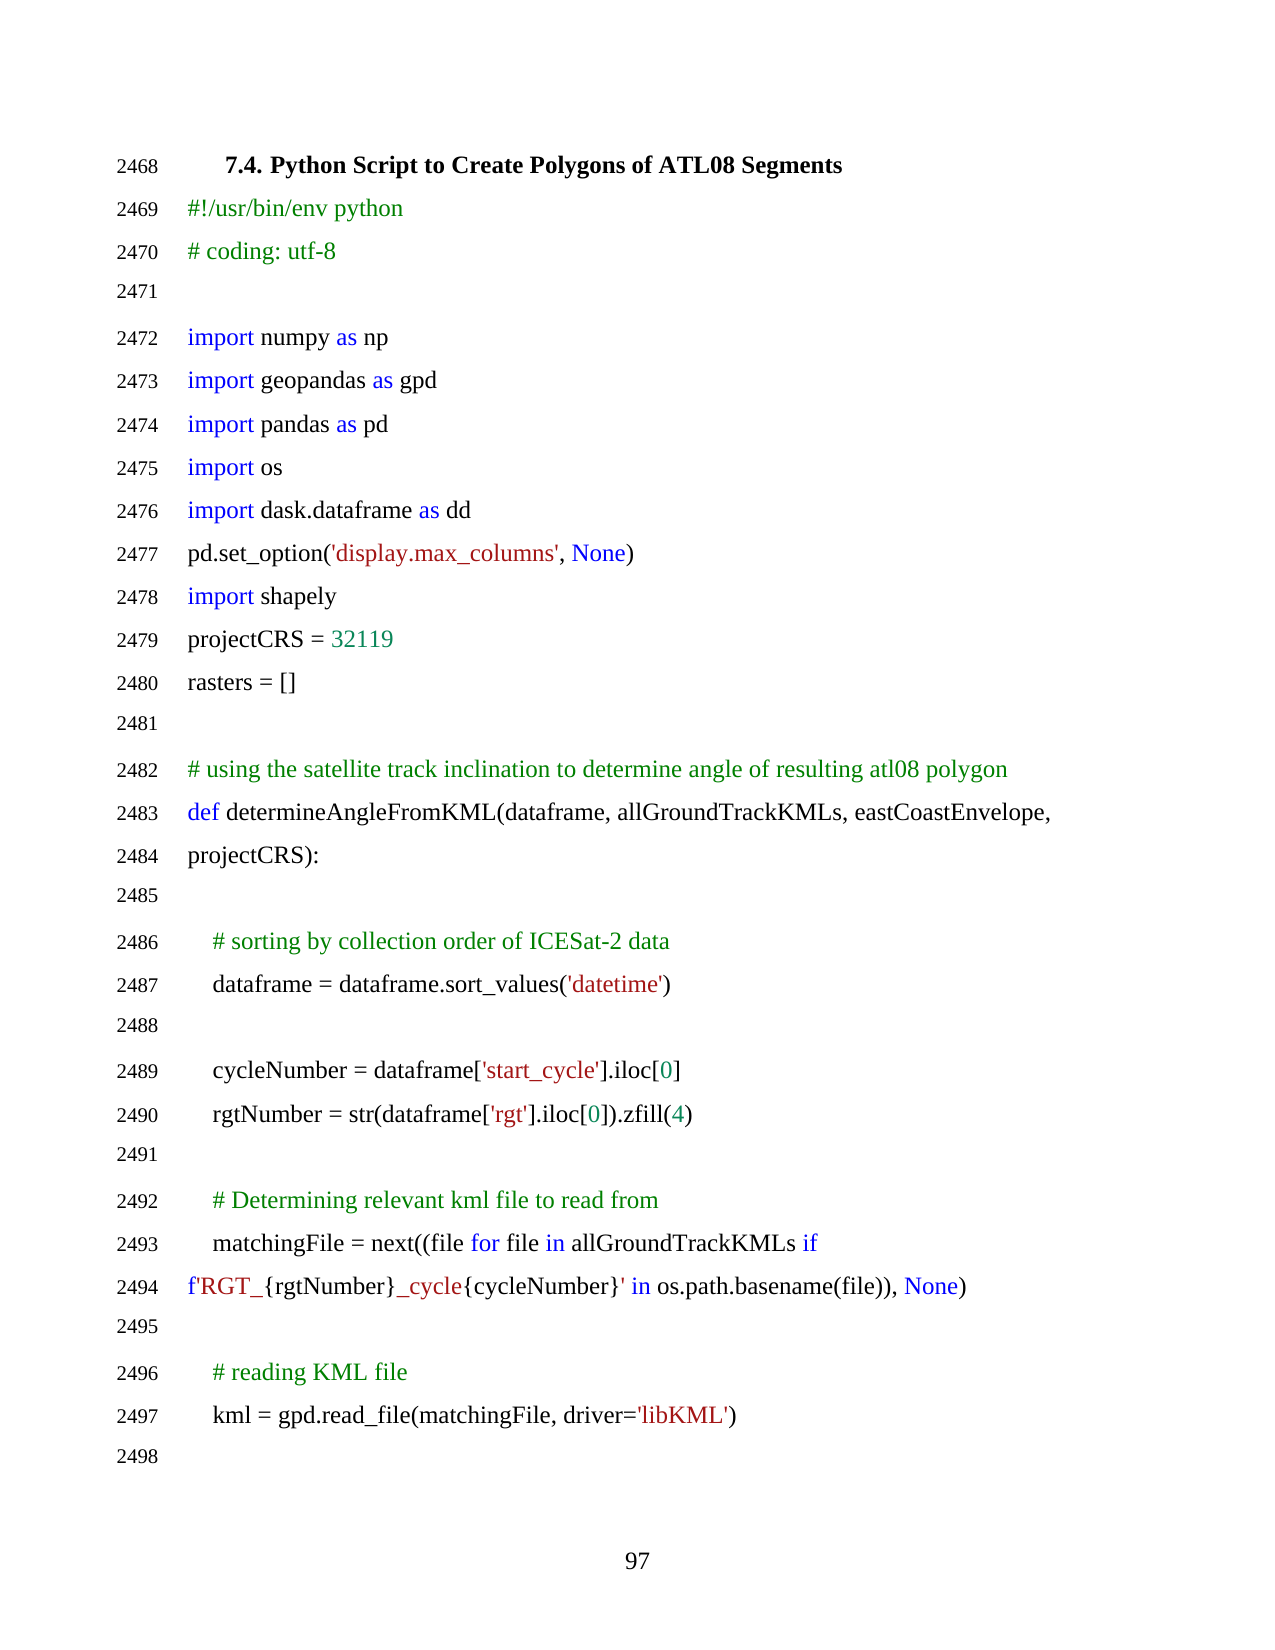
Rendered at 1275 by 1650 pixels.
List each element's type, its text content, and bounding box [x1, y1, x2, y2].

text import numpy as np [187, 322, 1087, 351]
text # sorting by collection order of ICESat-2 data [187, 926, 1087, 955]
text cycleNumber = dataframe['start_cycle'].iloc[0] [187, 1056, 1087, 1084]
text import shapely [187, 581, 1087, 610]
text import geopandas as gpd [187, 366, 1087, 394]
text # coding: utf-8 [187, 236, 1087, 265]
text rgtNumber = str(dataframe['rgt'].iloc[0]).zfill(4) [187, 1099, 1087, 1127]
text projectCRS = 32119 [187, 624, 1087, 653]
text import os [187, 452, 1087, 481]
text pd.set_option('display.max_columns', None) [187, 538, 1087, 567]
text #!/usr/bin/env python [187, 193, 1087, 222]
text # reading KML file [187, 1357, 1087, 1386]
text kml = gpd.read_file(matchingFile, driver='libKML') [187, 1401, 1087, 1429]
text # Determining relevant kml file to read from [187, 1185, 1087, 1214]
list Python Script to Create Polygons of ATL08 Segments [225, 150, 1087, 179]
text import dask.dataframe as dd [187, 495, 1087, 524]
text dataframe = dataframe.sort_values('datetime') [187, 969, 1087, 998]
text rasters = [] [187, 667, 1087, 696]
text matchingFile = next((file for file in allGroundTrackKMLs if f'RGT_{rgtNumber}_cycle{cycleNumber}' in os.path.basename(file)), None) [187, 1228, 1087, 1300]
text def determineAngleFromKML(dataframe, allGroundTrackKMLs, eastCoastEnvelope, projectCRS): [187, 797, 1087, 869]
text # using the satellite track inclination to determine angle of resulting atl08 polygon [187, 754, 1087, 782]
text import pandas as pd [187, 409, 1087, 437]
